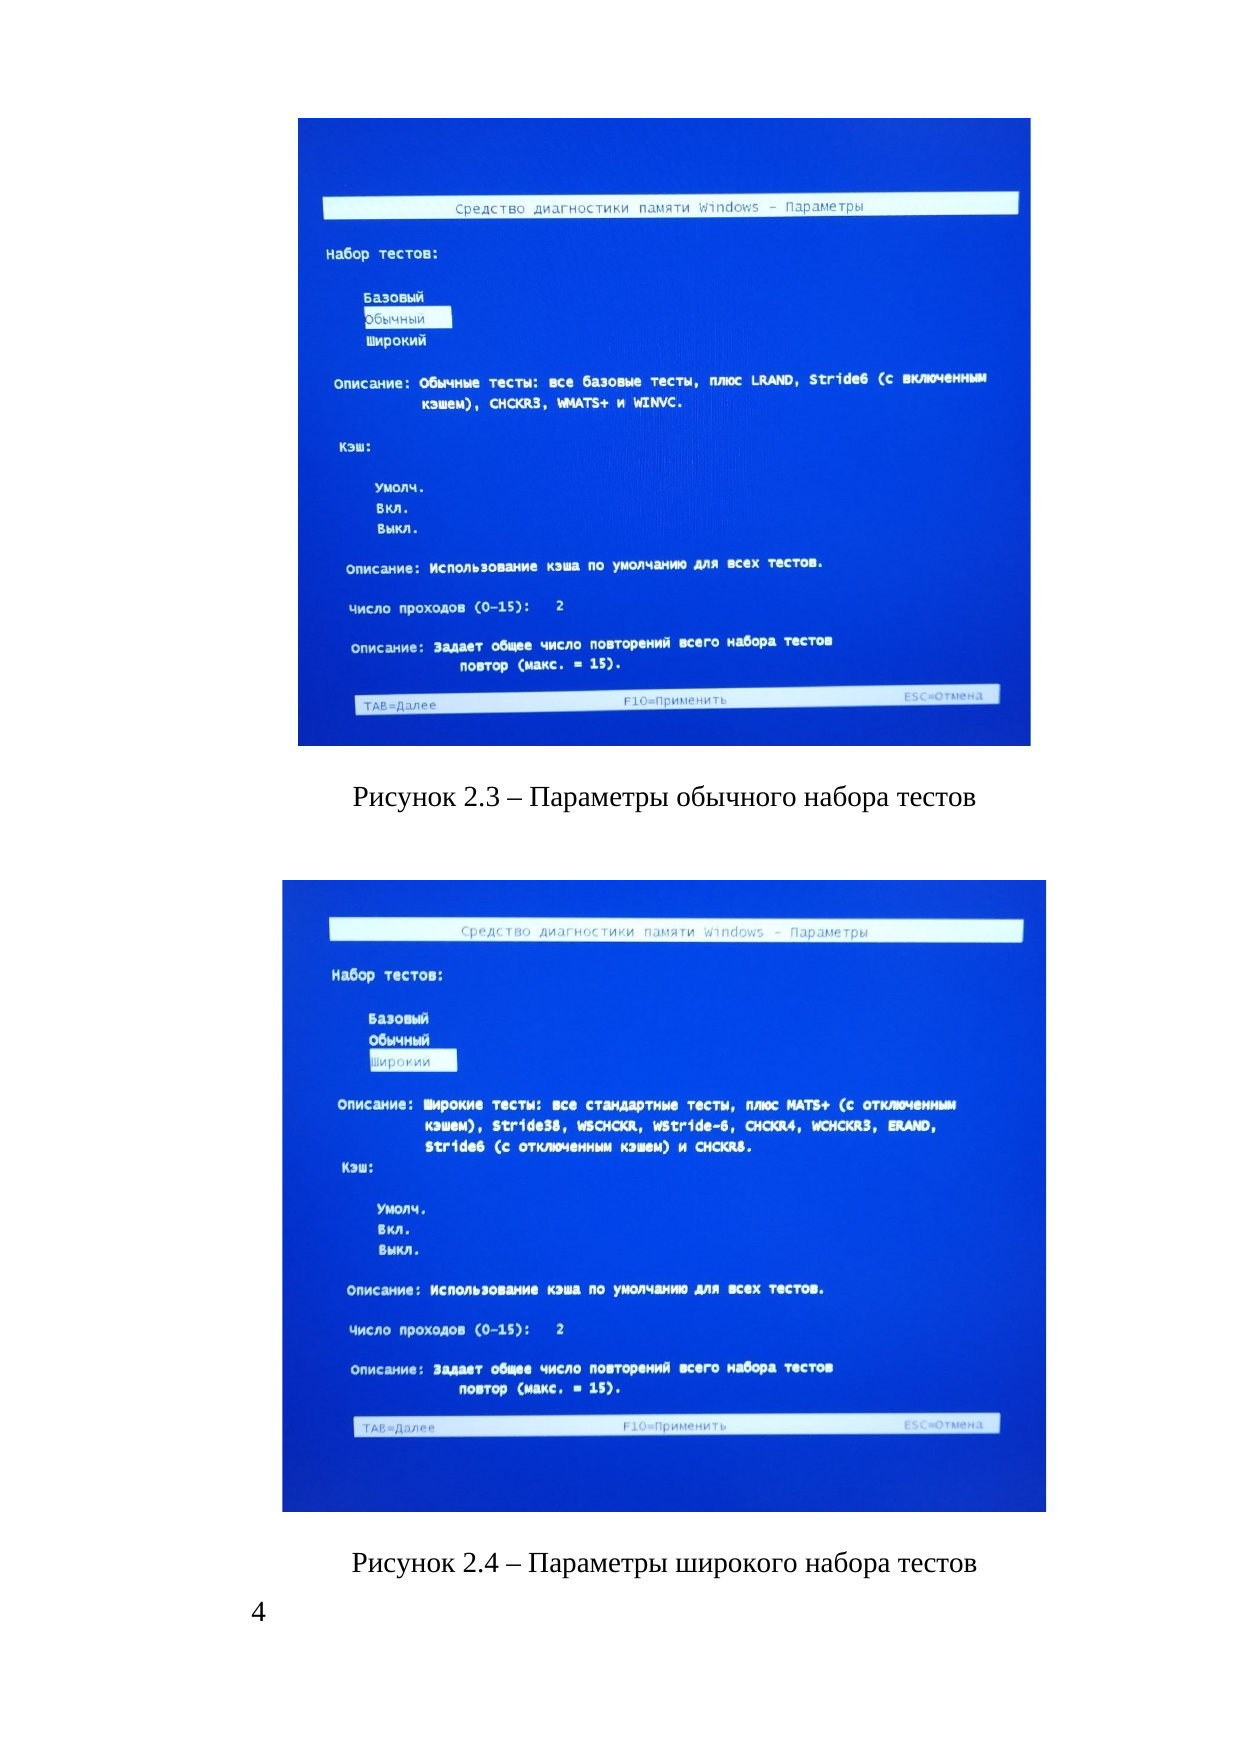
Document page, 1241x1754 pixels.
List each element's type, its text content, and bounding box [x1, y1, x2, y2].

text Рисунок 2.3 – Параметры обычного набора тестов [177, 779, 1152, 813]
picture [298, 118, 1031, 746]
text Рисунок 2.4 – Параметры широкого набора тестов [177, 1545, 1152, 1578]
picture [282, 880, 1047, 1512]
